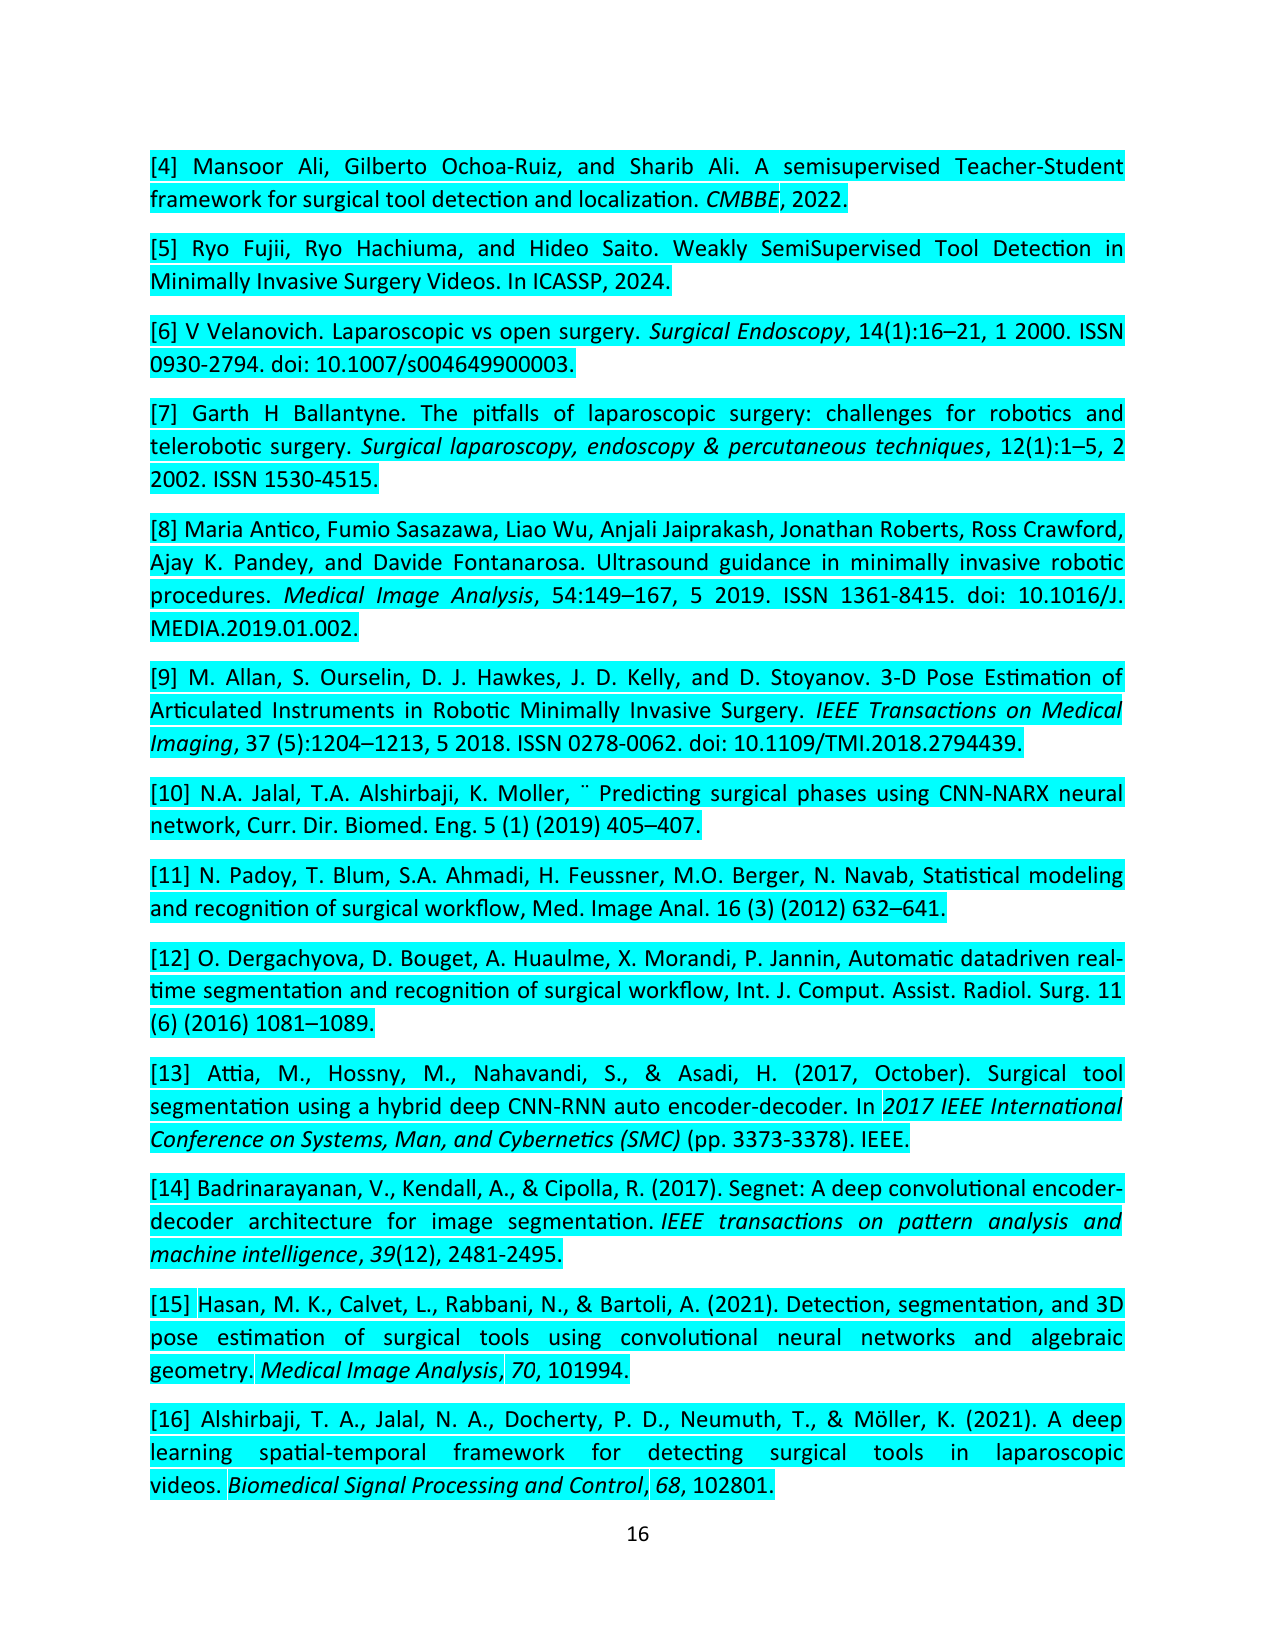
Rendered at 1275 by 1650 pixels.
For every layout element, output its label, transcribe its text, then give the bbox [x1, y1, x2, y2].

text [16] Alshirbaji, T. A., Jalal, N. A., Docherty, P. D., Neumuth, T., & Möller, K. (2021). A deep learning spatial-temporal framework for detecting surgical tools in laparoscopic videos. Biomedical Signal Processing and Control, 68, 102801. [150, 1467, 1125, 1500]
text [8] Maria Antico, Fumio Sasazawa, Liao Wu, Anjali Jaiprakash, Jonathan Roberts, Ross Crawford, Ajay K. Pandey, and Davide Fontanarosa. Ultrasound guidance in minimally invasive robotic procedures. Medical Image Analysis, 54:149–167, 5 2019. ISSN 1361-8415. doi: 10.1016/J. MEDIA.2019.01.002. [150, 609, 1125, 642]
text [5] Ryo Fujii, Ryo Hachiuma, and Hideo Saito. Weakly SemiSupervised Tool Detection in Minimally Invasive Surgery Videos. In ICASSP, 2024. [150, 263, 1125, 296]
text [10] N.A. Jalal, T.A. Alshirbaji, K. Moller, ¨ Predicting surgical phases using CNN-NARX neural network, Curr. Dir. Biomed. Eng. 5 (1) (2019) 405–407. [150, 807, 1125, 840]
text [7] Garth H Ballantyne. The pitfalls of laparoscopic surgery: challenges for robotics and telerobotic surgery. Surgical laparoscopy, endoscopy & percutaneous techniques, 12(1):1–5, 2 2002. ISSN 1530-4515. [150, 461, 1125, 494]
text [9] M. Allan, S. Ourselin, D. J. Hawkes, J. D. Kelly, and D. Stoyanov. 3-D Pose Estimation of Articulated Instruments in Robotic Minimally Invasive Surgery. IEEE Transactions on Medical Imaging, 37 (5):1204–1213, 5 2018. ISSN 0278-0062. doi: 10.1109/TMI.2018.2794439. [150, 692, 1125, 758]
text [4] Mansoor Ali, Gilberto Ochoa-Ruiz, and Sharib Ali. A semisupervised Teacher-Student framework for surgical tool detection and localization. CMBBE, 2022. [150, 181, 1125, 213]
text [11] N. Padoy, T. Blum, S.A. Ahmadi, H. Feussner, M.O. Berger, N. Navab, Statistical modeling and recognition of surgical workflow, Med. Image Anal. 16 (3) (2012) 632–641. [150, 890, 1125, 923]
text [12] O. Dergachyova, D. Bouget, A. Huaulme, X. Morandi, P. Jannin, Automatic datadriven real-time segmentation and recognition of surgical workflow, Int. J. Comput. Assist. Radiol. Surg. 11 (6) (2016) 1081–1089. [150, 1005, 1125, 1038]
text [15] Hasan, M. K., Calvet, L., Rabbani, N., & Bartoli, A. (2021). Detection, segmentation, and 3D pose estimation of surgical tools using convolutional neural networks and algebraic geometry. Medical Image Analysis, 70, 101994. [150, 1351, 1125, 1384]
text [13] Attia, M., Hossny, M., Nahavandi, S., & Asadi, H. (2017, October). Surgical tool segmentation using a hybrid deep CNN-RNN auto encoder-decoder. In 2017 IEEE International Conference on Systems, Man, and Cybernetics (SMC) (pp. 3373-3378). IEEE. [150, 1088, 1125, 1153]
text [14] Badrinarayanan, V., Kendall, A., & Cipolla, R. (2017). Segnet: A deep convolutional encoder-decoder architecture for image segmentation. IEEE transactions on pattern analysis and machine intelligence, 39(12), 2481-2495. [150, 1203, 1125, 1269]
text [15] Hasan, M. K., Calvet, L., Rabbani, N., & Bartoli, A. (2021). Detection, segmentation, and 3D pose estimation of surgical tools using convolutional neural networks and algebraic geometry. Medical Image Analysis, 70, 101994. [150, 1288, 1125, 1321]
text [6] V Velanovich. Laparoscopic vs open surgery. Surgical Endoscopy, 14(1):16–21, 1 2000. ISSN 0930-2794. doi: 10.1007/s004649900003. [150, 346, 1125, 378]
